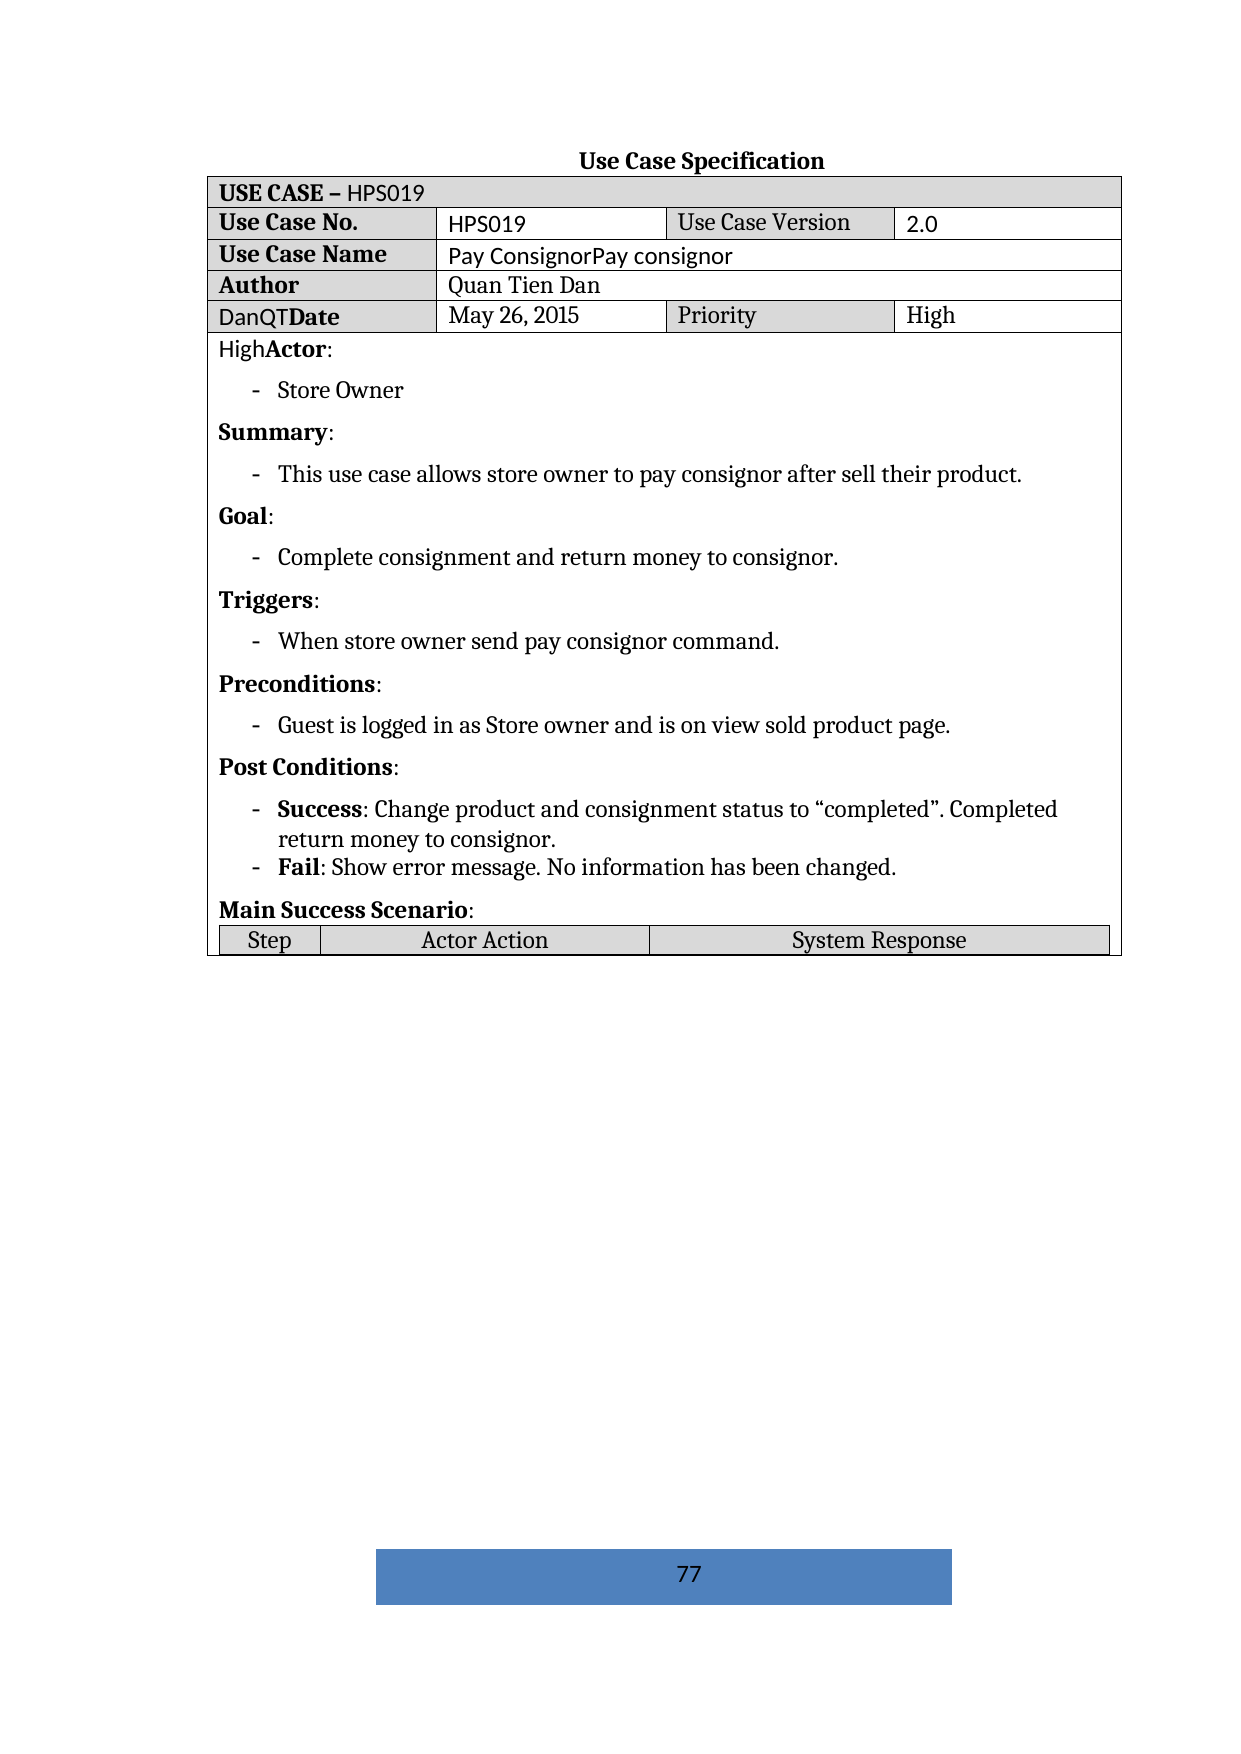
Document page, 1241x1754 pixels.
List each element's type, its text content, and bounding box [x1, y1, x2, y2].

table_cell Use Case Version [667, 208, 894, 239]
table_cell Use Case Name [208, 240, 436, 270]
table_cell Date [208, 301, 436, 332]
table_cell Author [208, 271, 436, 300]
table_cell Use Case No. [208, 208, 436, 239]
table_cell [437, 240, 1121, 270]
table_cell Priority [667, 301, 894, 332]
table_header USE CASE – [208, 177, 1121, 207]
list Use Case Specification [282, 147, 1122, 176]
table_cell Actor: Store Owner Summary: This use case allows store owner to pay consignor after sell their product. Goal: Complete consignment and return money to consignor. Triggers: When store owner send pay consignor command. Preconditions: Guest is logged in as Store owner and is on view sold product page. Post Conditions: Success: Change product and consignment status to “completed”. Completed return money to consignor. Fail: Show error message. No information has been changed. Main Success Scenario: Alternative Scenario: Exceptions: Relationships: Included Use-case: N/A. Extended Use-case: View Sold Product. Including Use-case: N/A. Extending Use-case: Process Payment (Store owner sends pay consignor via payment service command). Business Rules: The money which return to consignor must be greater than 0. The money is negotiated by consignor and store owner. [208, 333, 1121, 955]
